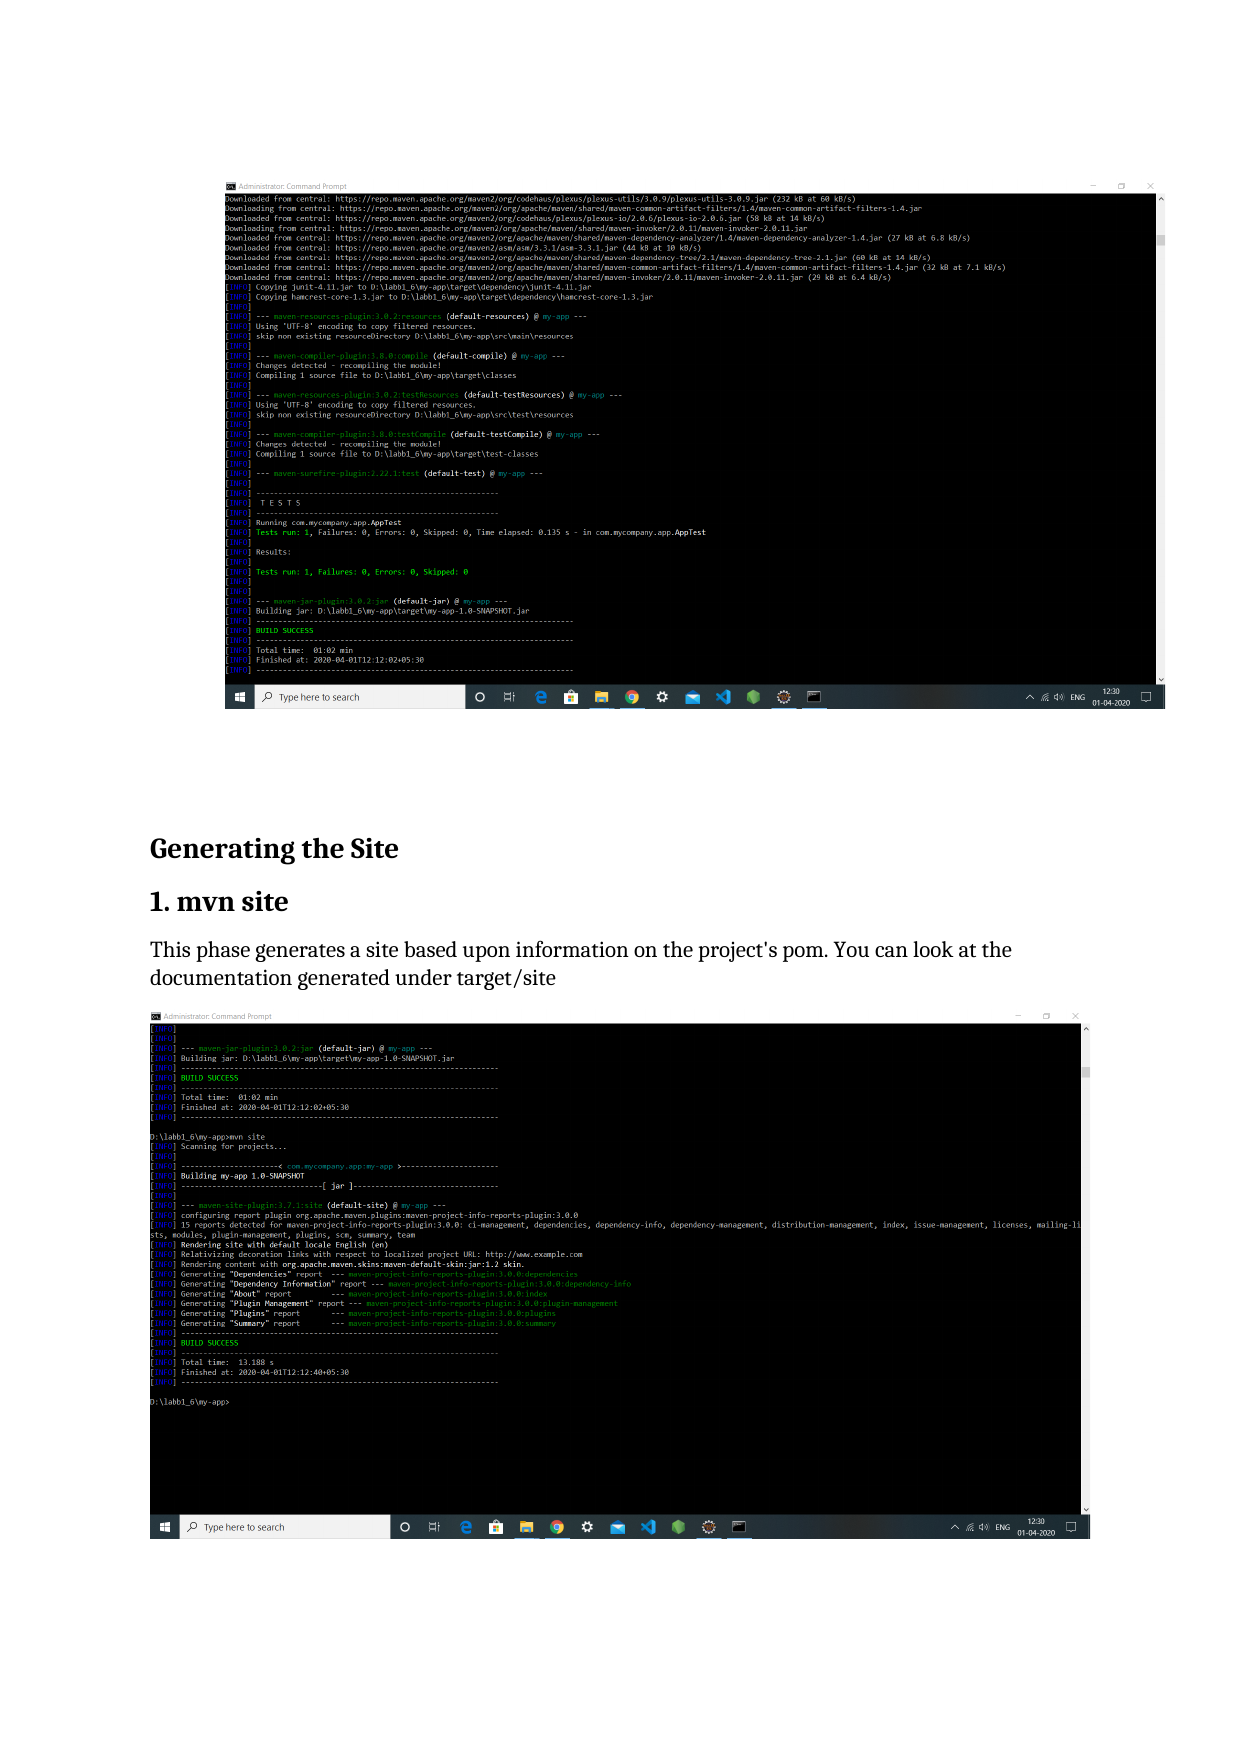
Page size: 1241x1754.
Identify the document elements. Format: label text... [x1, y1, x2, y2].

text 1. mvn site [150, 885, 1090, 918]
text Generating the Site [150, 833, 1090, 866]
picture [150, 1009, 1091, 1539]
picture [225, 179, 1166, 709]
text This phase generates a site based upon information on the project's pom. You can look at the documentation generated under target/site [150, 937, 1090, 991]
